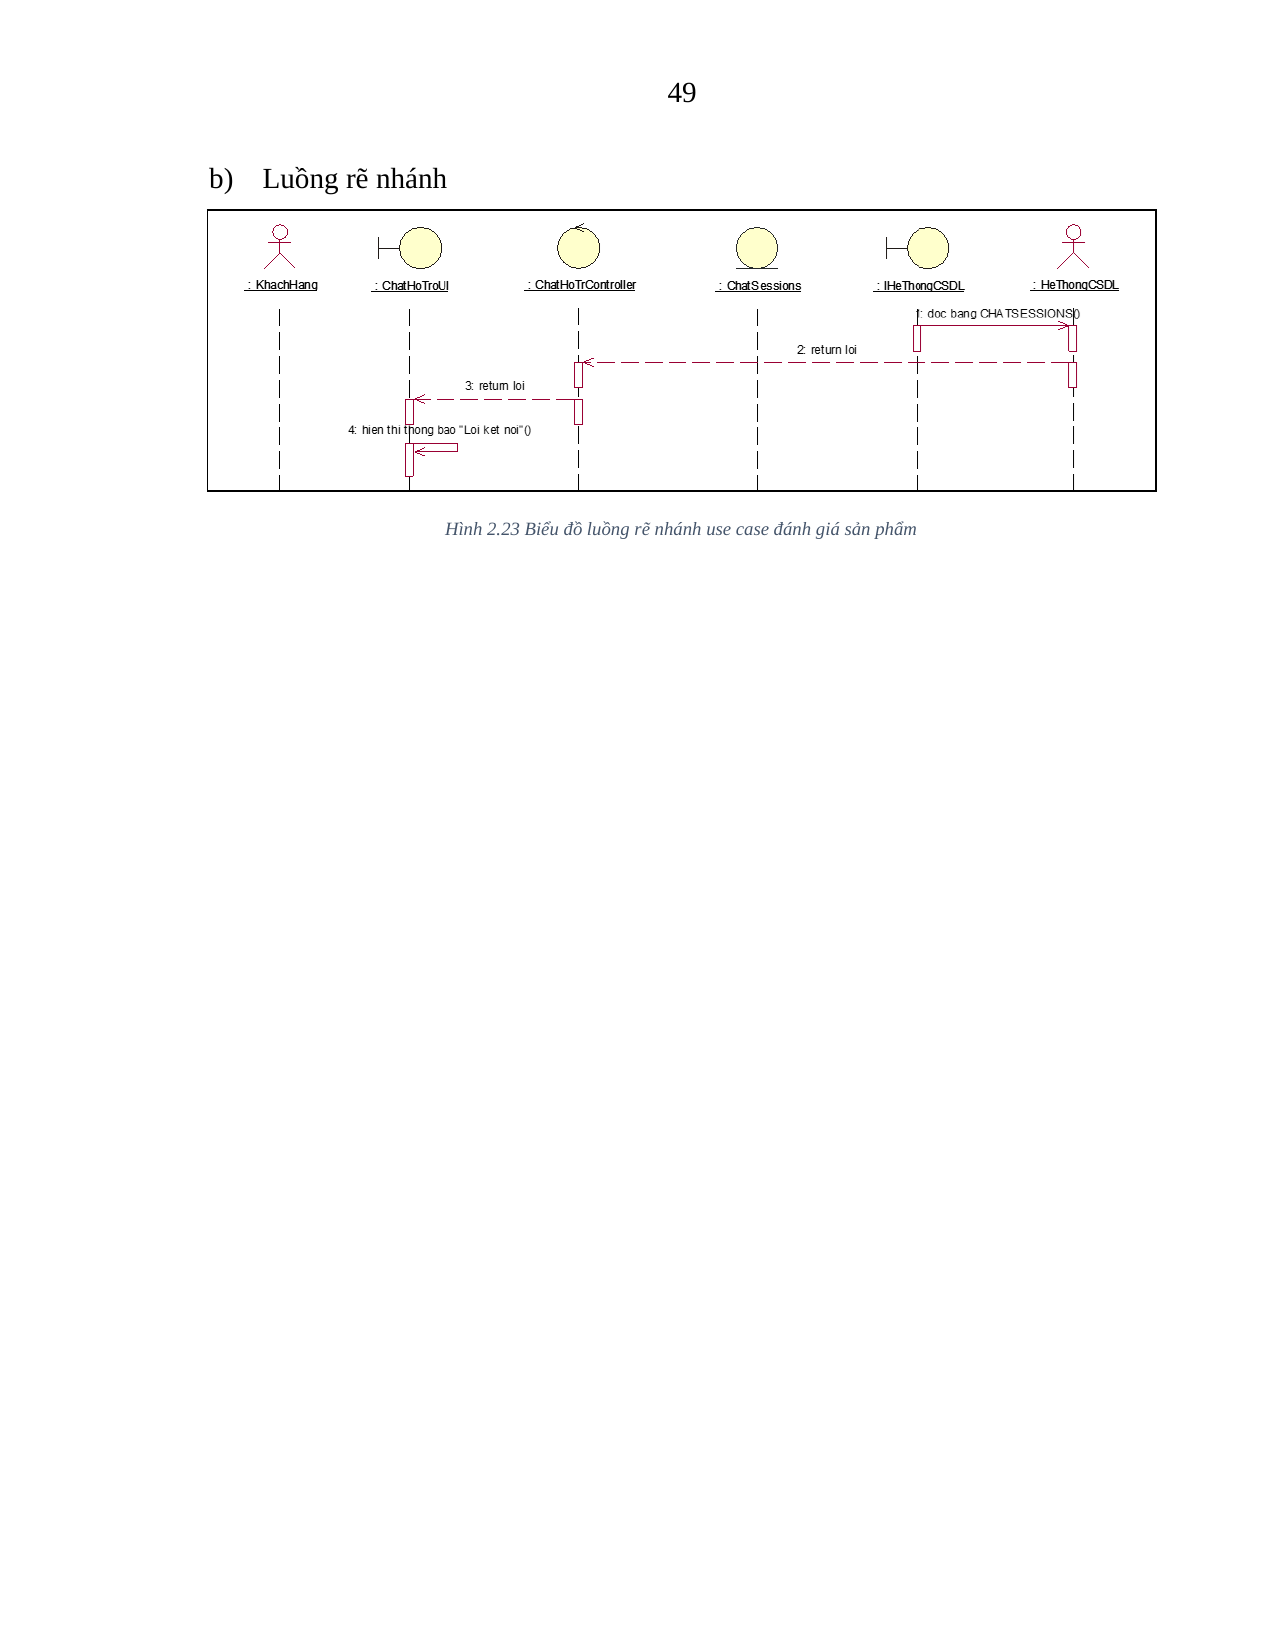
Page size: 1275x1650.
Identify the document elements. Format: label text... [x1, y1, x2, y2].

subtitle b) Luồng rẽ nhánh [209, 161, 1157, 195]
picture [208, 211, 1155, 490]
text Hình 2.23 Biểu đồ luồng rẽ nhánh use case đánh giá sản phẩm [207, 518, 1157, 540]
